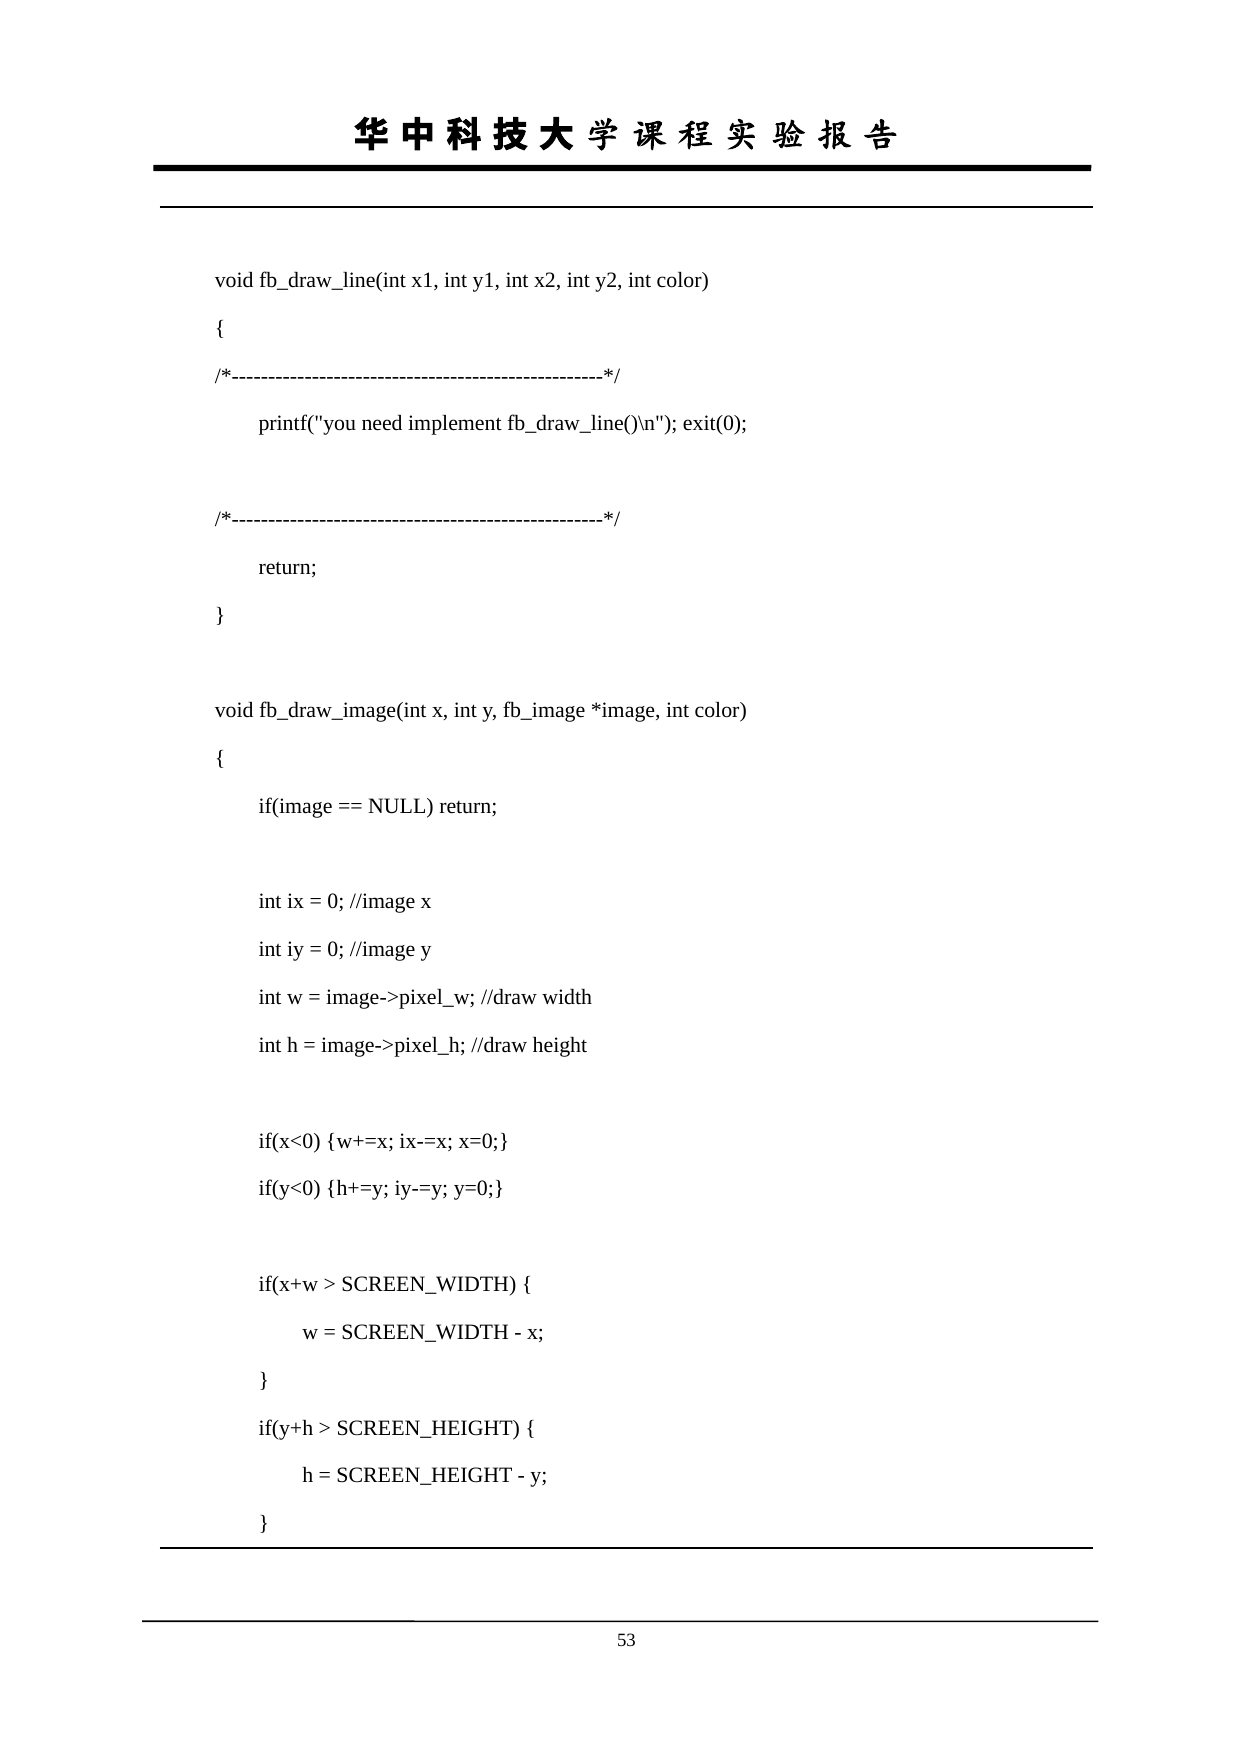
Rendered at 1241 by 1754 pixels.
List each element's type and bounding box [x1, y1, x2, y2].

table_header [160, 208, 1093, 1547]
